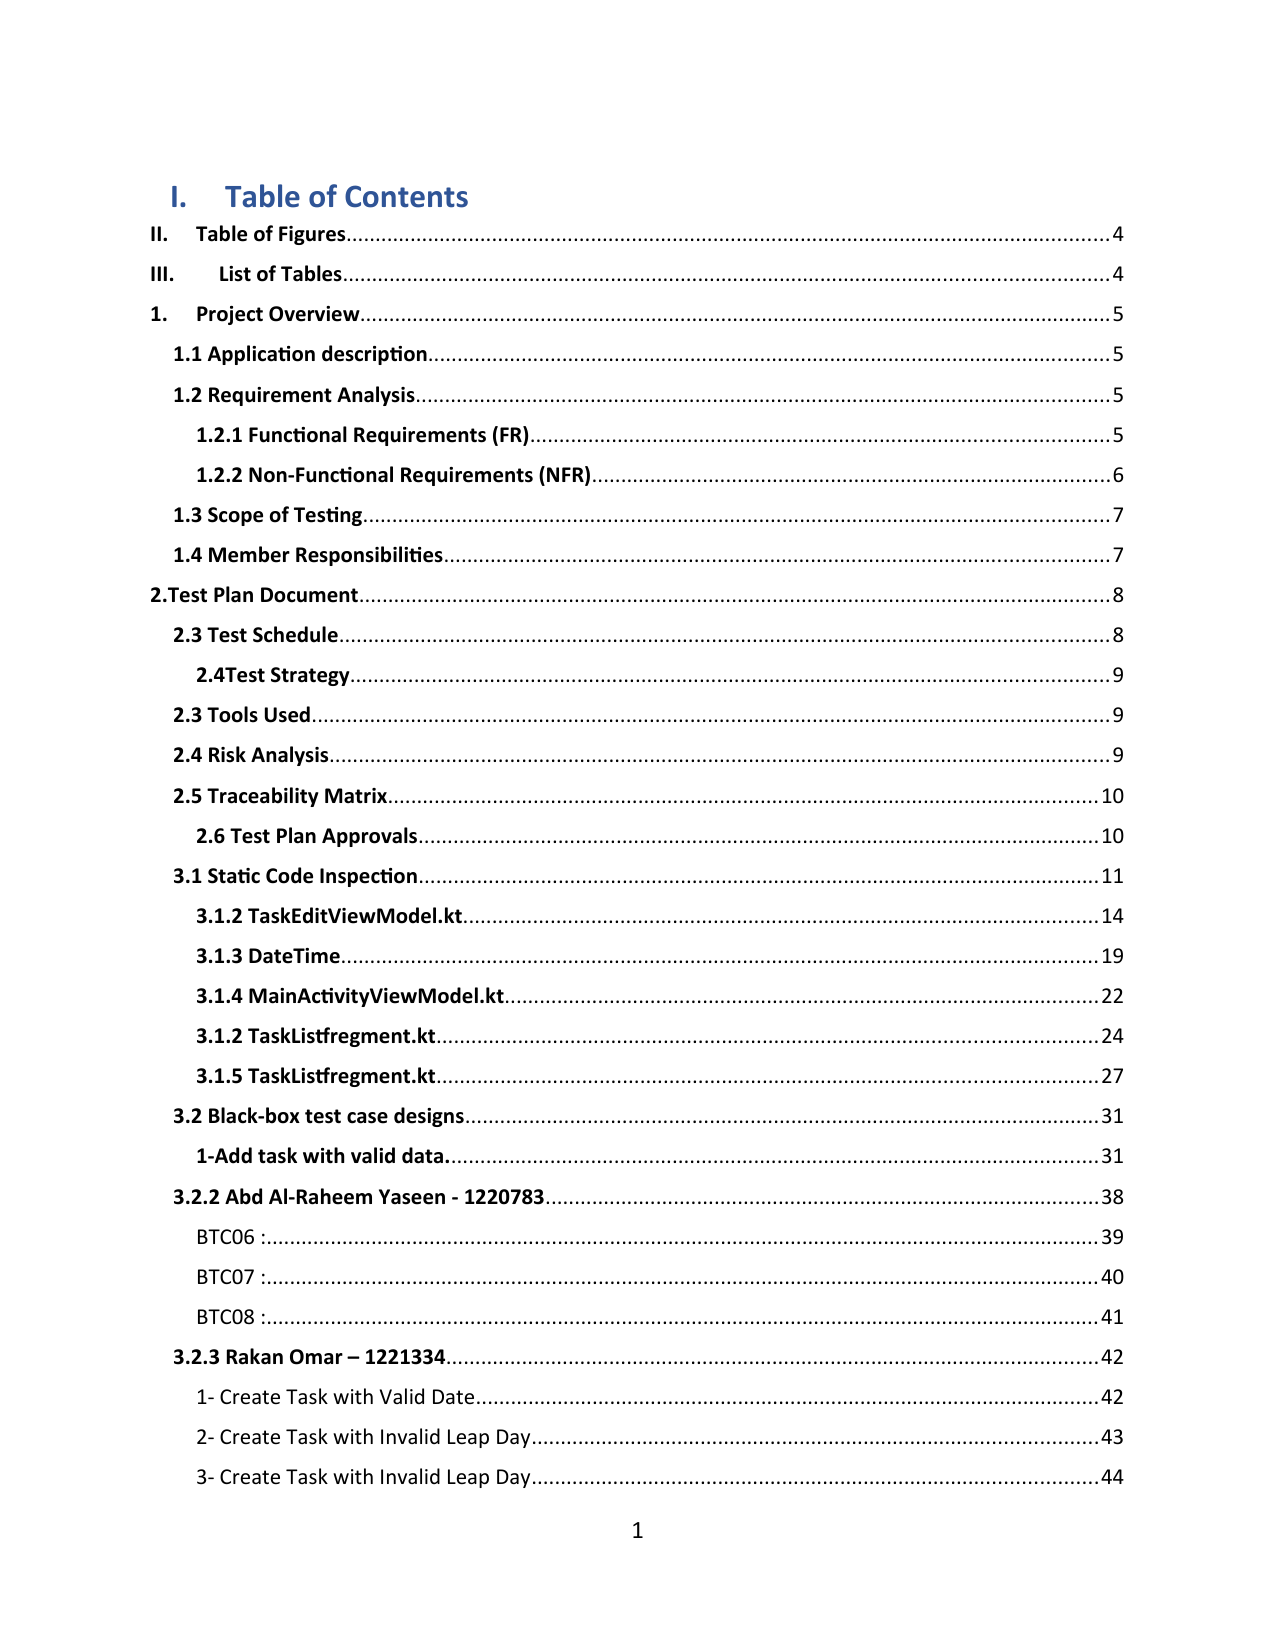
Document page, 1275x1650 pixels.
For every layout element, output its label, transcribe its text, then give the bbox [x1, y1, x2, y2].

list Table of Contents [187, 175, 1125, 216]
